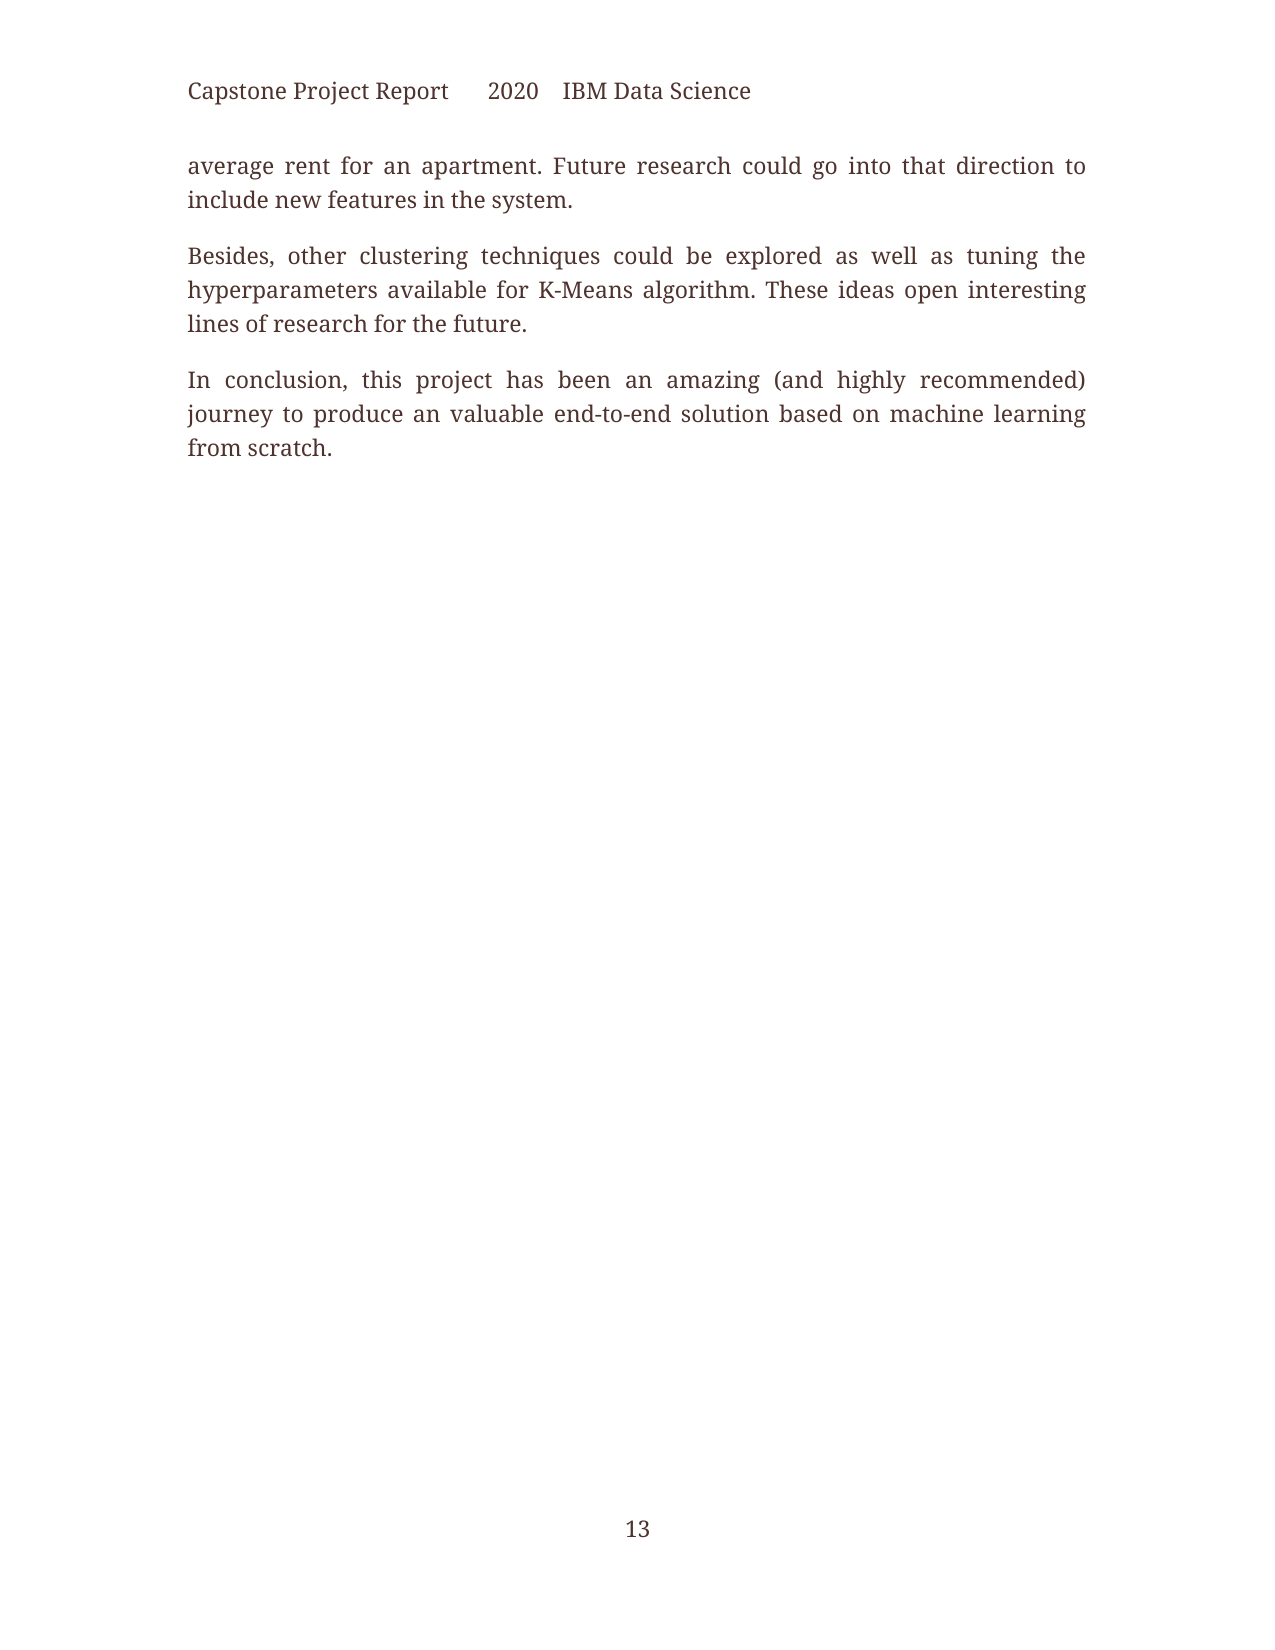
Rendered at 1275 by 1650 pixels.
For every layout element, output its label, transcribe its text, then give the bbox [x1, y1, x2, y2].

text Besides, other clustering techniques could be explored as well as tuning the hyperparameters available for K-Means algorithm. These ideas open interesting lines of research for the future. [187, 239, 1087, 339]
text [187, 150, 1087, 216]
text In conclusion, this project has been an amazing (and highly recommended) journey to produce an valuable end-to-end solution based on machine learning from scratch. [187, 363, 1087, 463]
